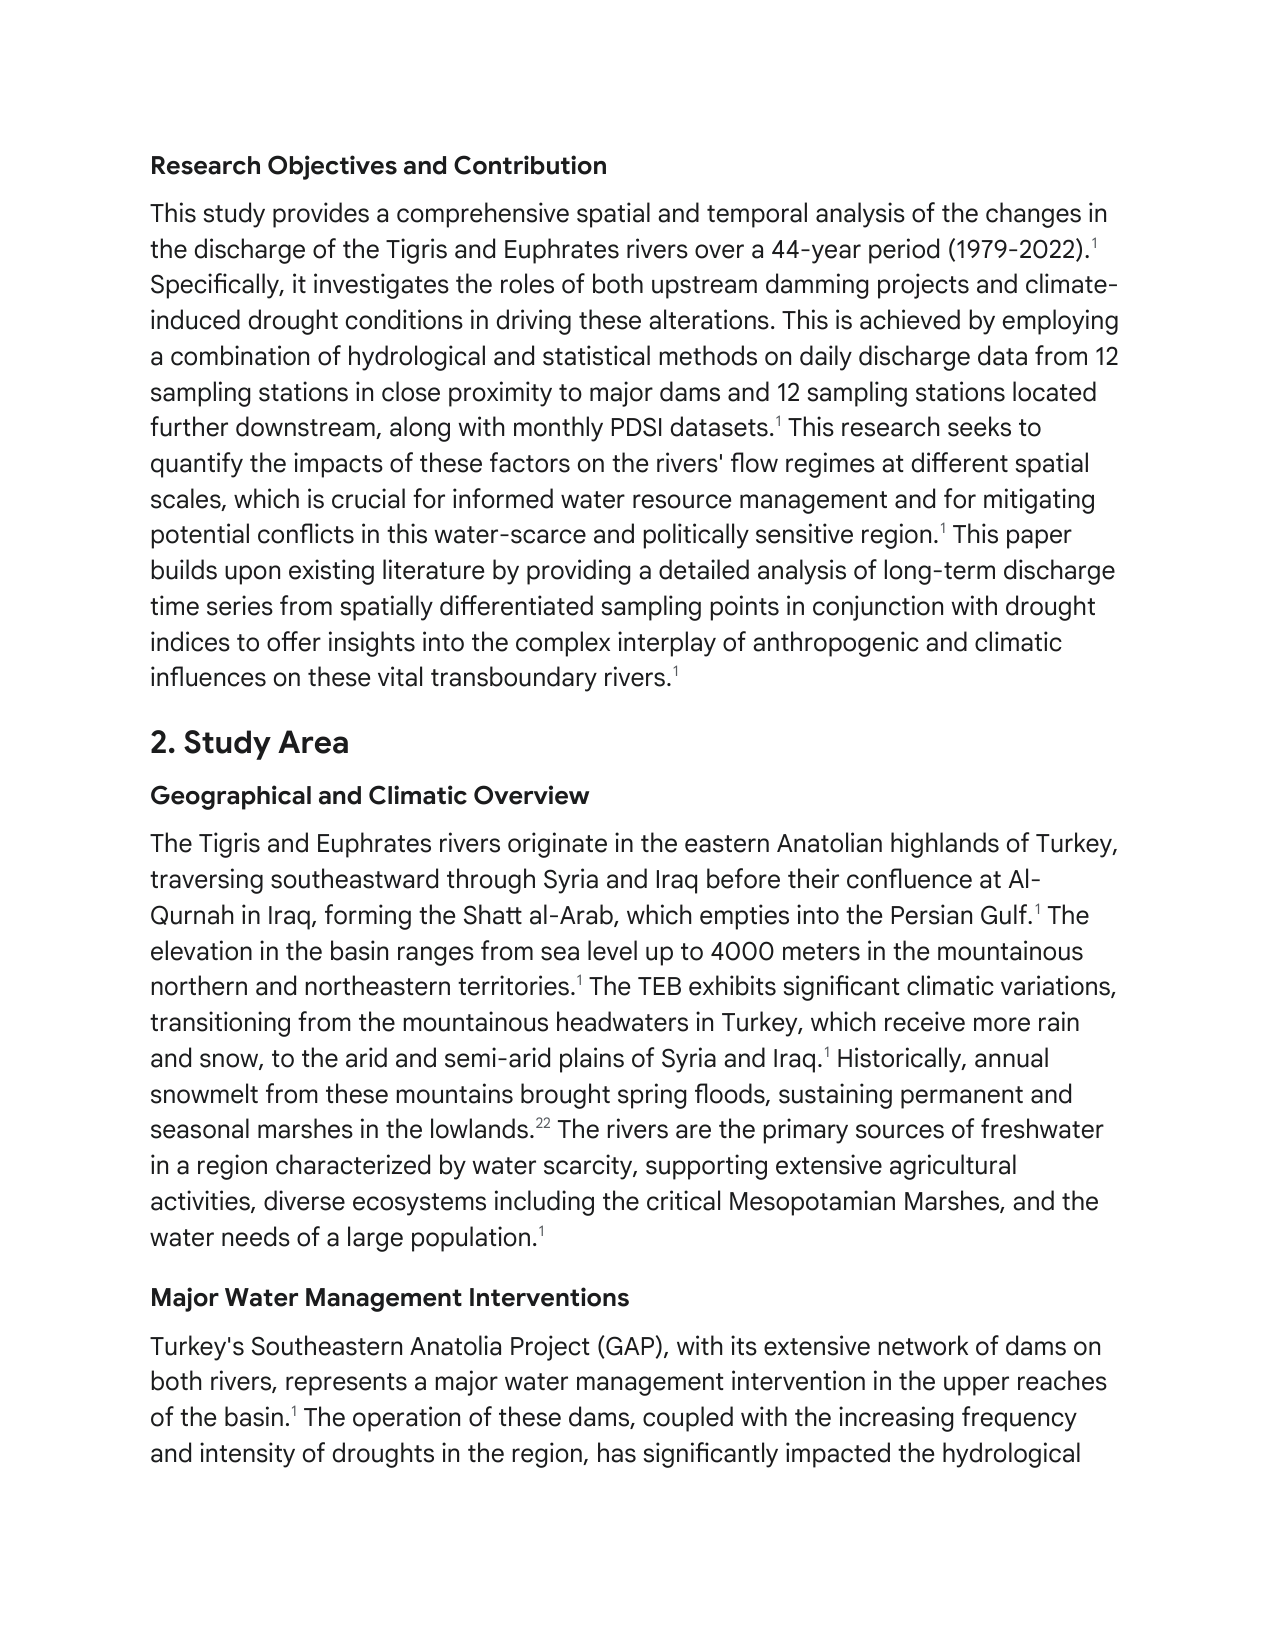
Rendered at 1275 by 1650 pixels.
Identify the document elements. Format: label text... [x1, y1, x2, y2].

subtitle 2. Study Area [150, 723, 1125, 763]
subtitle Research Objectives and Contribution [150, 150, 1125, 181]
text The Tigris and Euphrates rivers originate in the eastern Anatolian highlands of Turkey, traversing southeastward through Syria and Iraq before their confluence at Al-Qurnah in Iraq, forming the Shatt al-Arab, which empties into the Persian Gulf.1 The elevation in the basin ranges from sea level up to 4000 meters in the mountainous northern and northeastern territories.1 The TEB exhibits significant climatic variations, transitioning from the mountainous headwaters in Turkey, which receive more rain and snow, to the arid and semi-arid plains of Syria and Iraq.1 Historically, annual snowmelt from these mountains brought spring floods, sustaining permanent and seasonal marshes in the lowlands.22 The rivers are the primary sources of freshwater in a region characterized by water scarcity, supporting extensive agricultural activities, diverse ecosystems including the critical Mesopotamian Marshes, and the water needs of a large population.1 [150, 829, 1125, 1253]
subtitle Major Water Management Interventions [150, 1282, 1125, 1314]
subtitle Geographical and Climatic Overview [150, 781, 1125, 812]
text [150, 1331, 1125, 1469]
text This study provides a comprehensive spatial and temporal analysis of the changes in the discharge of the Tigris and Euphrates rivers over a 44-year period (1979-2022).1 Specifically, it investigates the roles of both upstream damming projects and climate-induced drought conditions in driving these alterations. This is achieved by employing a combination of hydrological and statistical methods on daily discharge data from 12 sampling stations in close proximity to major dams and 12 sampling stations located further downstream, along with monthly PDSI datasets.1 This research seeks to quantify the impacts of these factors on the rivers' flow regimes at different spatial scales, which is crucial for informed water resource management and for mitigating potential conflicts in this water-scarce and politically sensitive region.1 This paper builds upon existing literature by providing a detailed analysis of long-term discharge time series from spatially differentiated sampling points in conjunction with drought indices to offer insights into the complex interplay of anthropogenic and climatic influences on these vital transboundary rivers.1 [150, 198, 1125, 694]
